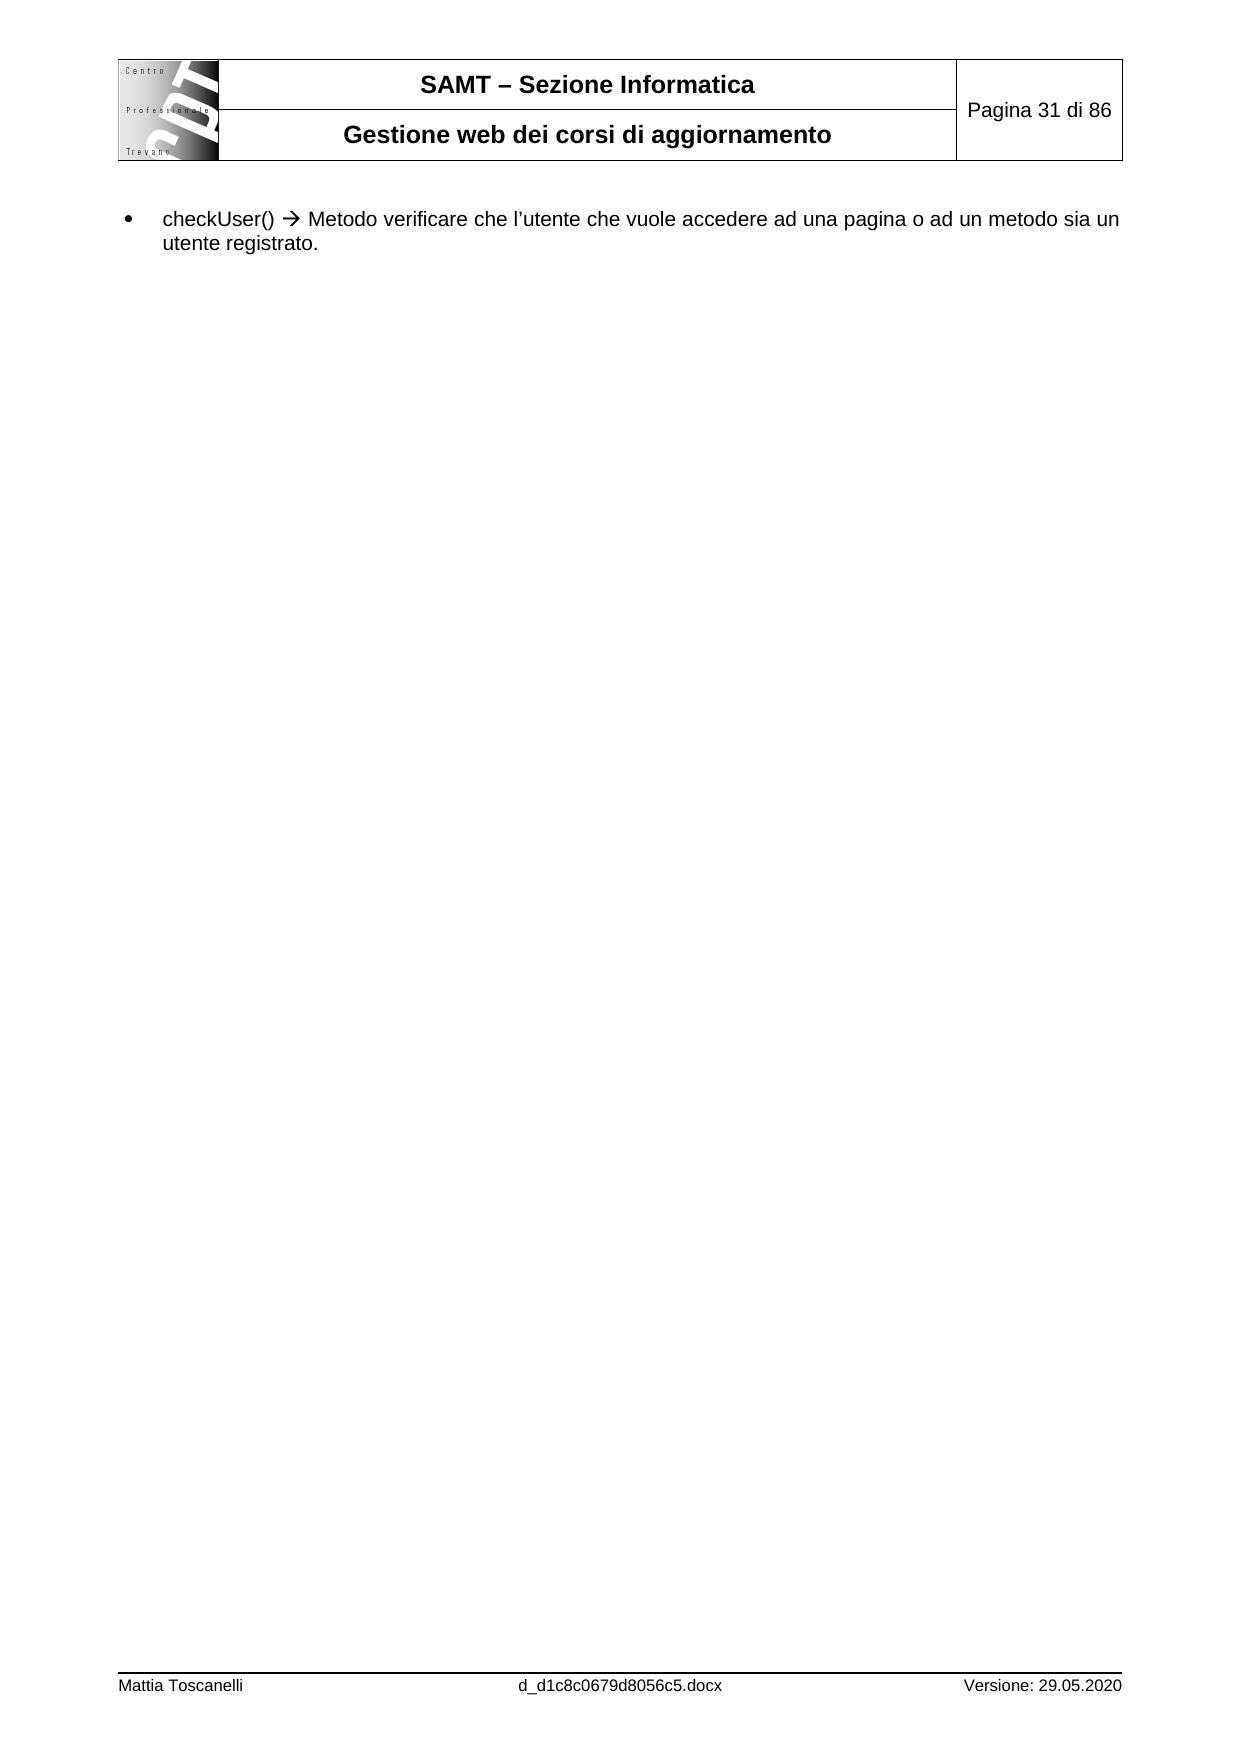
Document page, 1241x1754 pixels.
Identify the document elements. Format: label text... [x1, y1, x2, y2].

list checkUser() Metodo verificare che l’utente che vuole accedere ad una pagina o ad un metodo sia un utente registrato. [125, 207, 1122, 255]
picture [118, 60, 219, 160]
